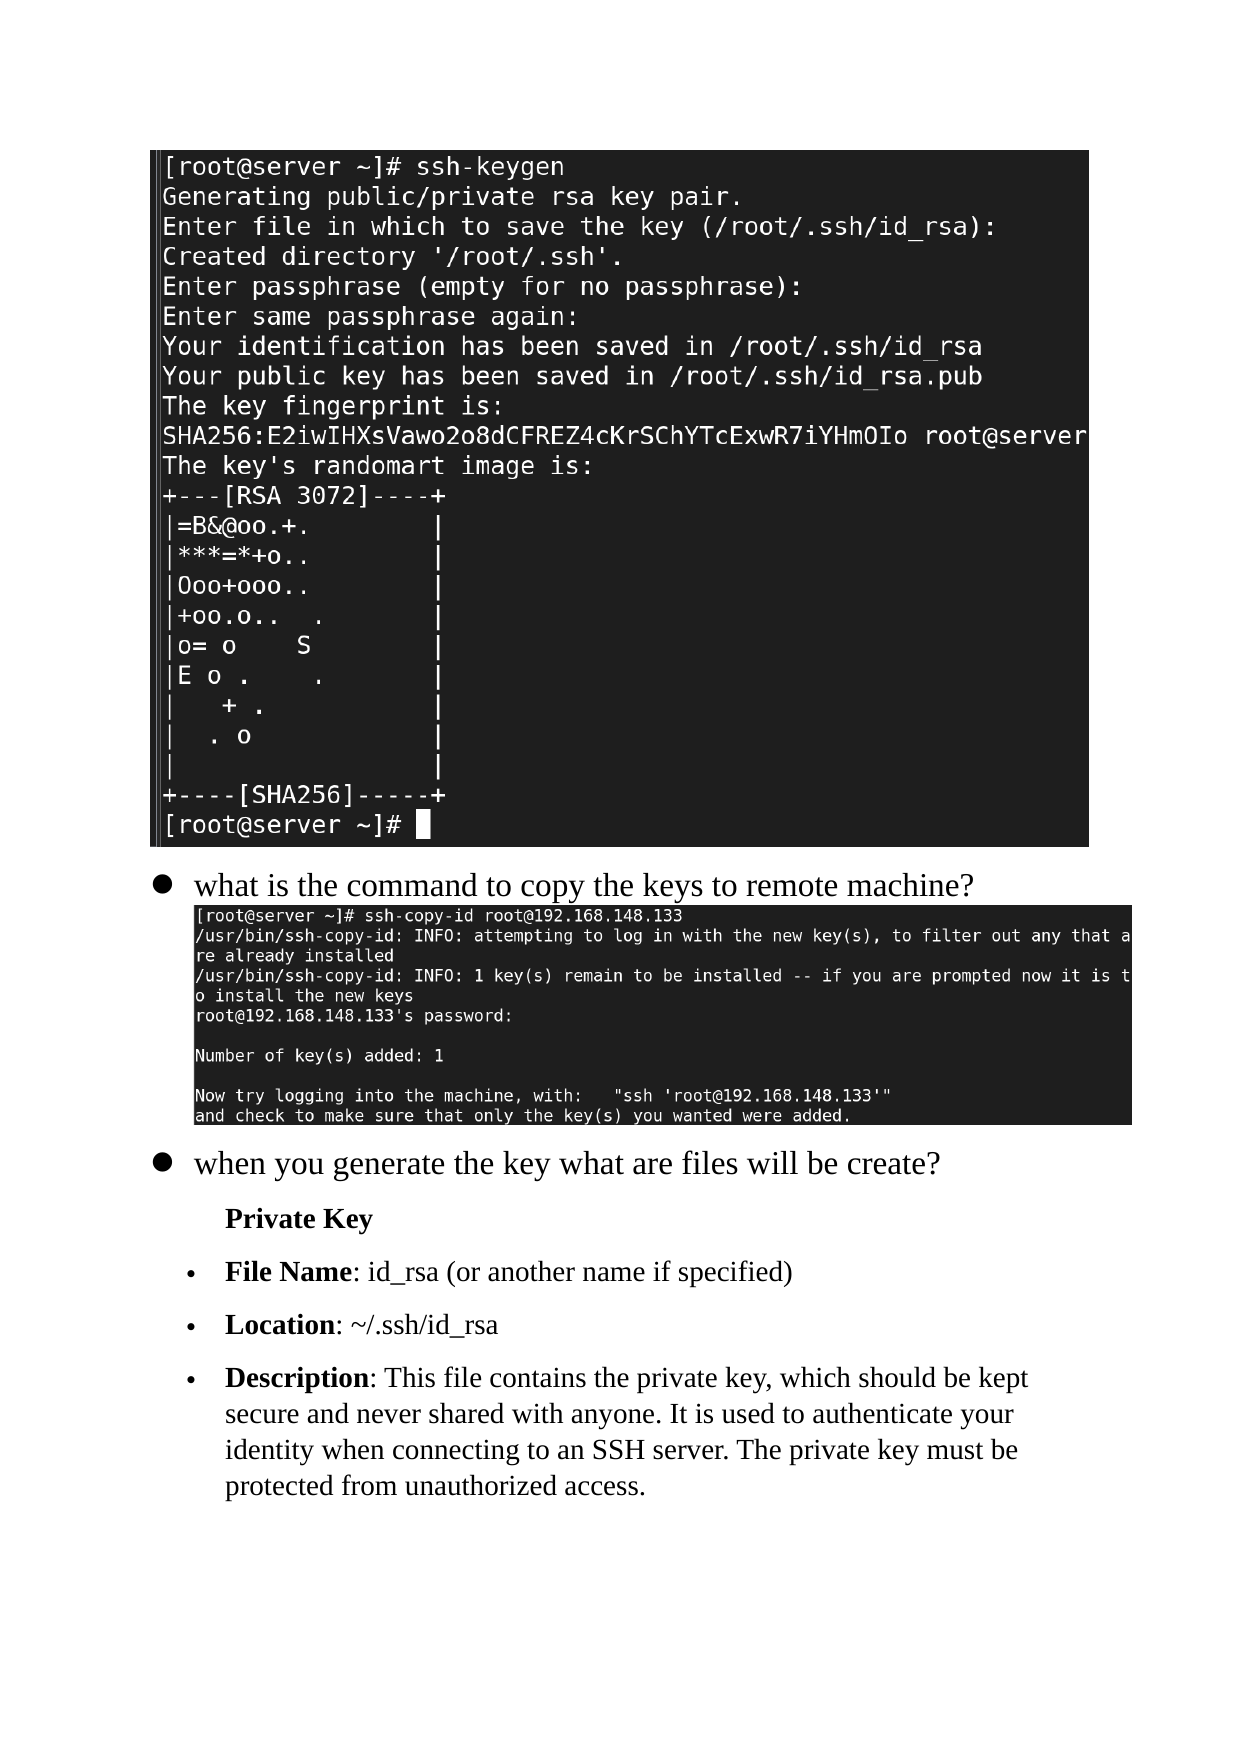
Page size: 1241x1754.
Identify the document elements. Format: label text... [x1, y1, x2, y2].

list Description: This file contains the private key, which should be kept secure and never shared with anyone. It is used to authenticate your identity when connecting to an SSH server. The private key must be protected from unauthorized access. [187, 1360, 1090, 1502]
picture [150, 150, 1089, 847]
list Location: ~/.ssh/id_rsa [187, 1307, 1090, 1341]
picture [193, 905, 1132, 1125]
list File Name: id_rsa (or another name if specified) [187, 1254, 1090, 1288]
list when you generate the key what are files will be create? [150, 1143, 1090, 1181]
text Private Key [194, 1201, 1090, 1235]
